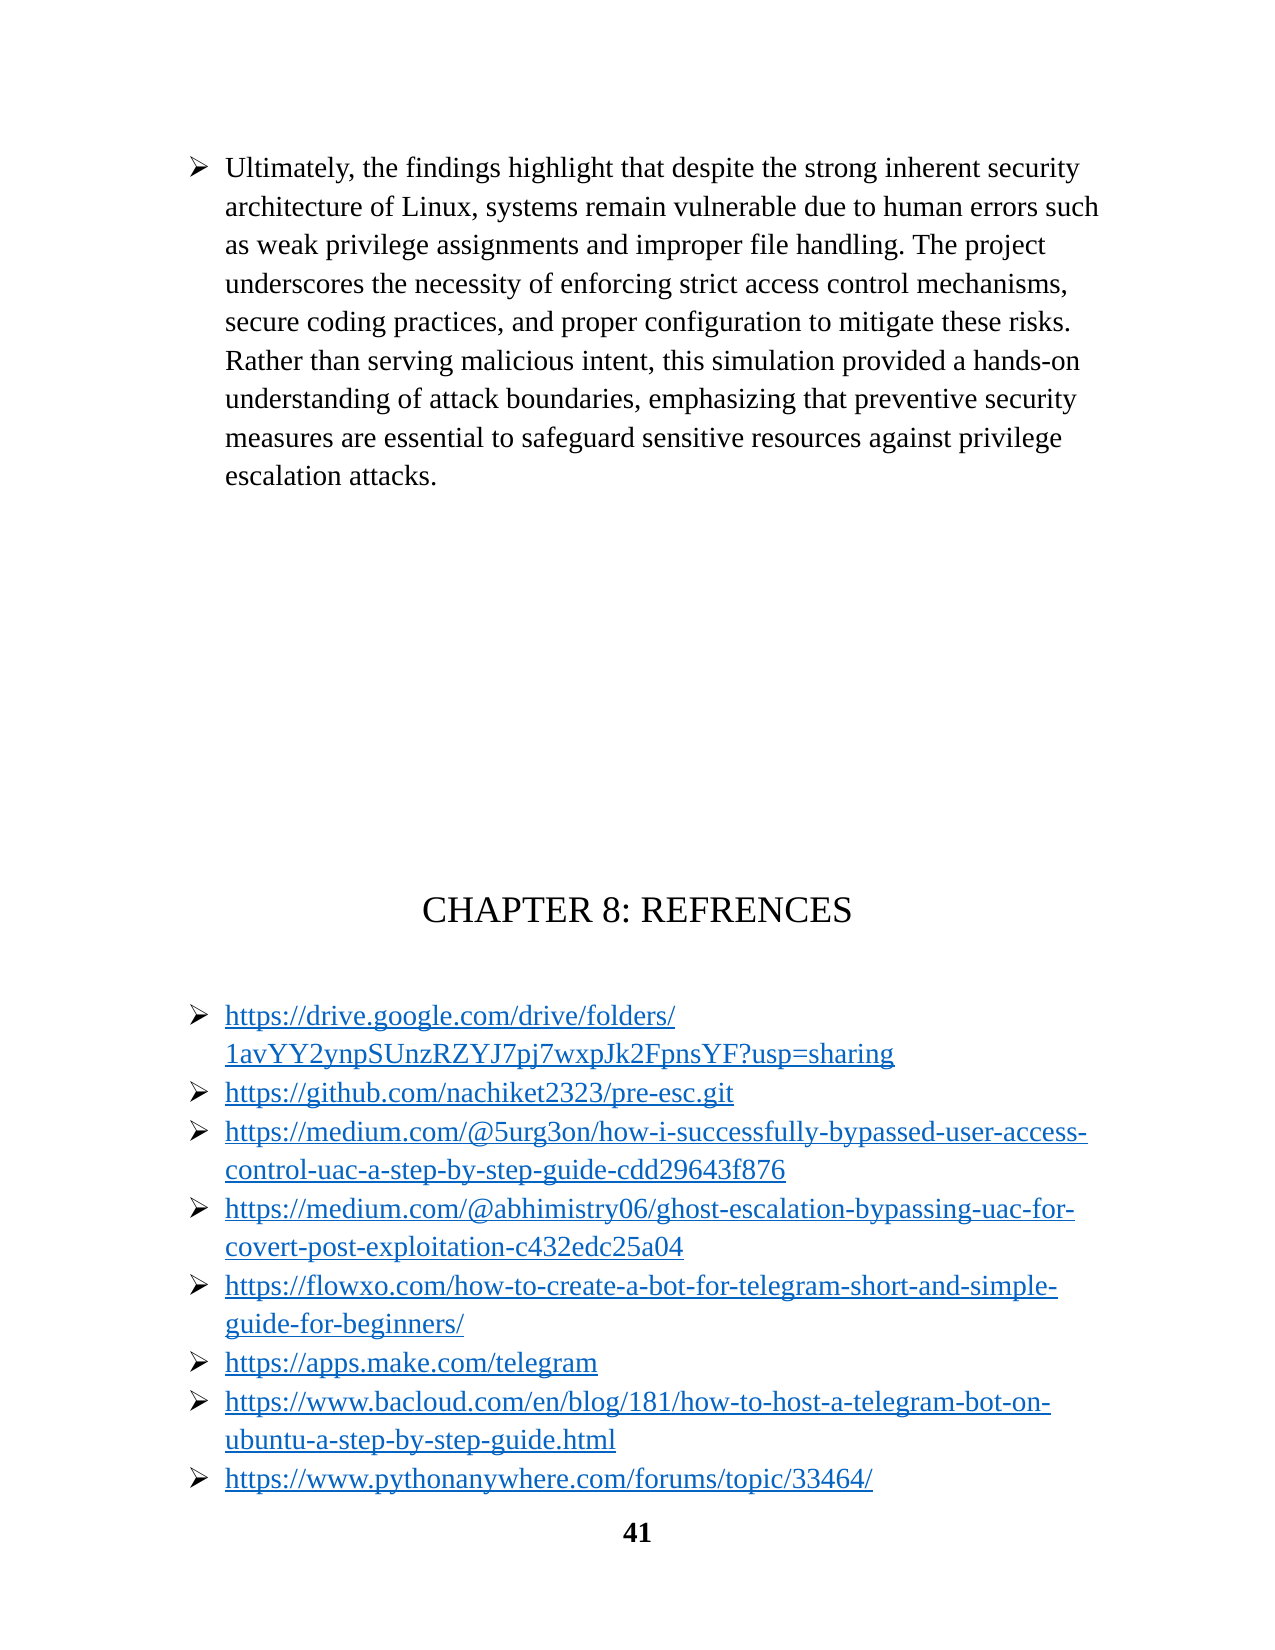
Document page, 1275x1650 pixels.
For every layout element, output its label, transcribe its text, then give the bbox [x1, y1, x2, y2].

list https://flowxo.com/how-to-create-a-bot-for-telegram-short-and-simple-guide-for-beginners/ [187, 1268, 1125, 1340]
list Ultimately, the findings highlight that despite the strong inherent security architecture of Linux, systems remain vulnerable due to human errors such as weak privilege assignments and improper file handling. The project underscores the necessity of enforcing strict access control mechanisms, secure coding practices, and proper configuration to mitigate these risks. Rather than serving malicious intent, this simulation provided a hands-on understanding of attack boundaries, emphasizing that preventive security measures are essential to safeguard sensitive resources against privilege escalation attacks. [187, 150, 1125, 492]
list https://apps.make.com/telegram [187, 1345, 1125, 1379]
text CHAPTER 8: REFRENCES [150, 888, 1125, 931]
list https://github.com/nachiket2323/pre-esc.git [187, 1075, 1125, 1109]
list https://medium.com/@5urg3on/how-i-successfully-bypassed-user-access-control-uac-a-step-by-step-guide-cdd29643f876 [187, 1114, 1125, 1186]
list https://www.bacloud.com/en/blog/181/how-to-host-a-telegram-bot-on-ubuntu-a-step-by-step-guide.html [187, 1384, 1125, 1456]
list https://drive.google.com/drive/folders/1avYY2ynpSUnzRZYJ7pj7wxpJk2FpnsYF?usp=sharing [187, 998, 1125, 1070]
list https://www.pythonanywhere.com/forums/topic/33464/ [187, 1461, 1125, 1495]
list https://medium.com/@abhimistry06/ghost-escalation-bypassing-uac-for-covert-post-exploitation-c432edc25a04 [187, 1191, 1125, 1263]
